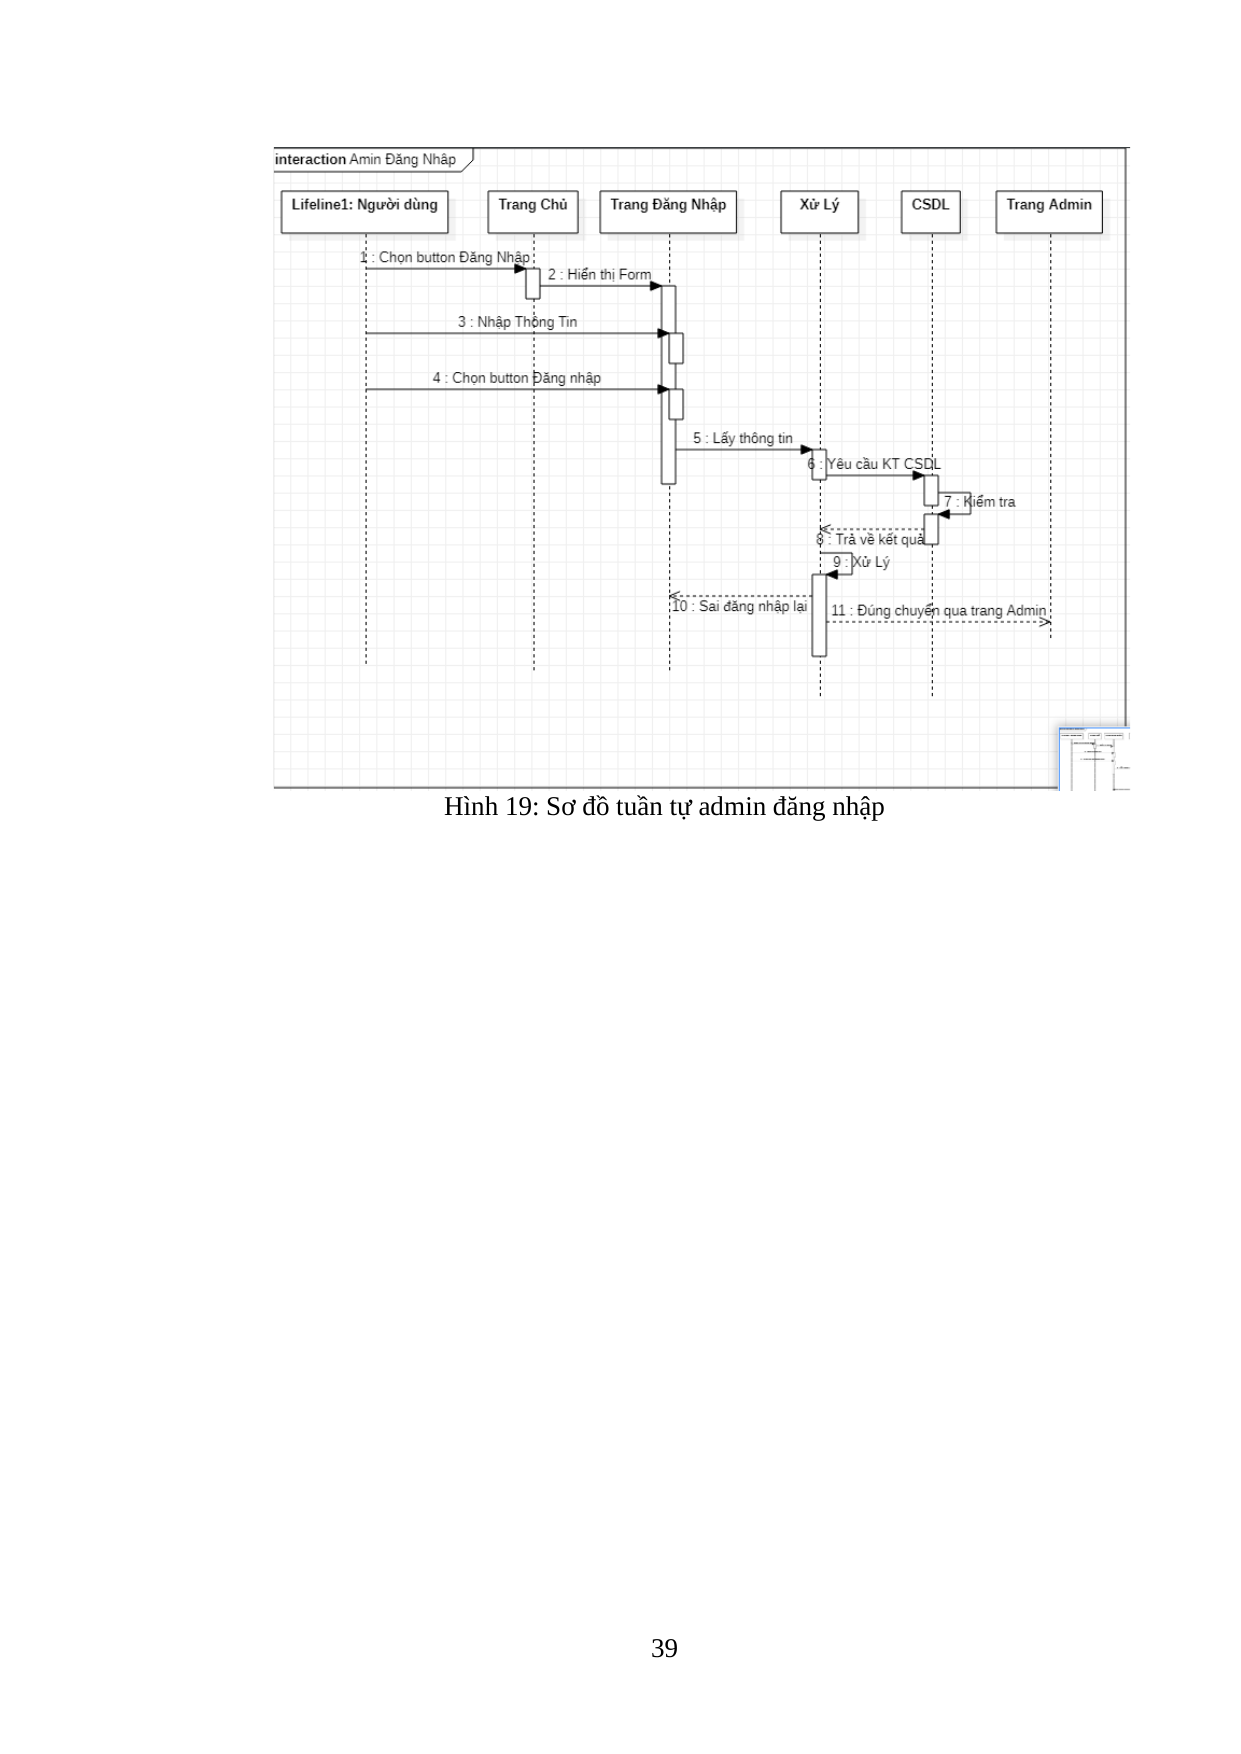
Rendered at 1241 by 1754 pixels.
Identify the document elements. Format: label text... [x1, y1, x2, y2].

text Hình 19: Sơ đồ tuần tự admin đăng nhập [236, 790, 1092, 821]
picture [273, 147, 1130, 791]
